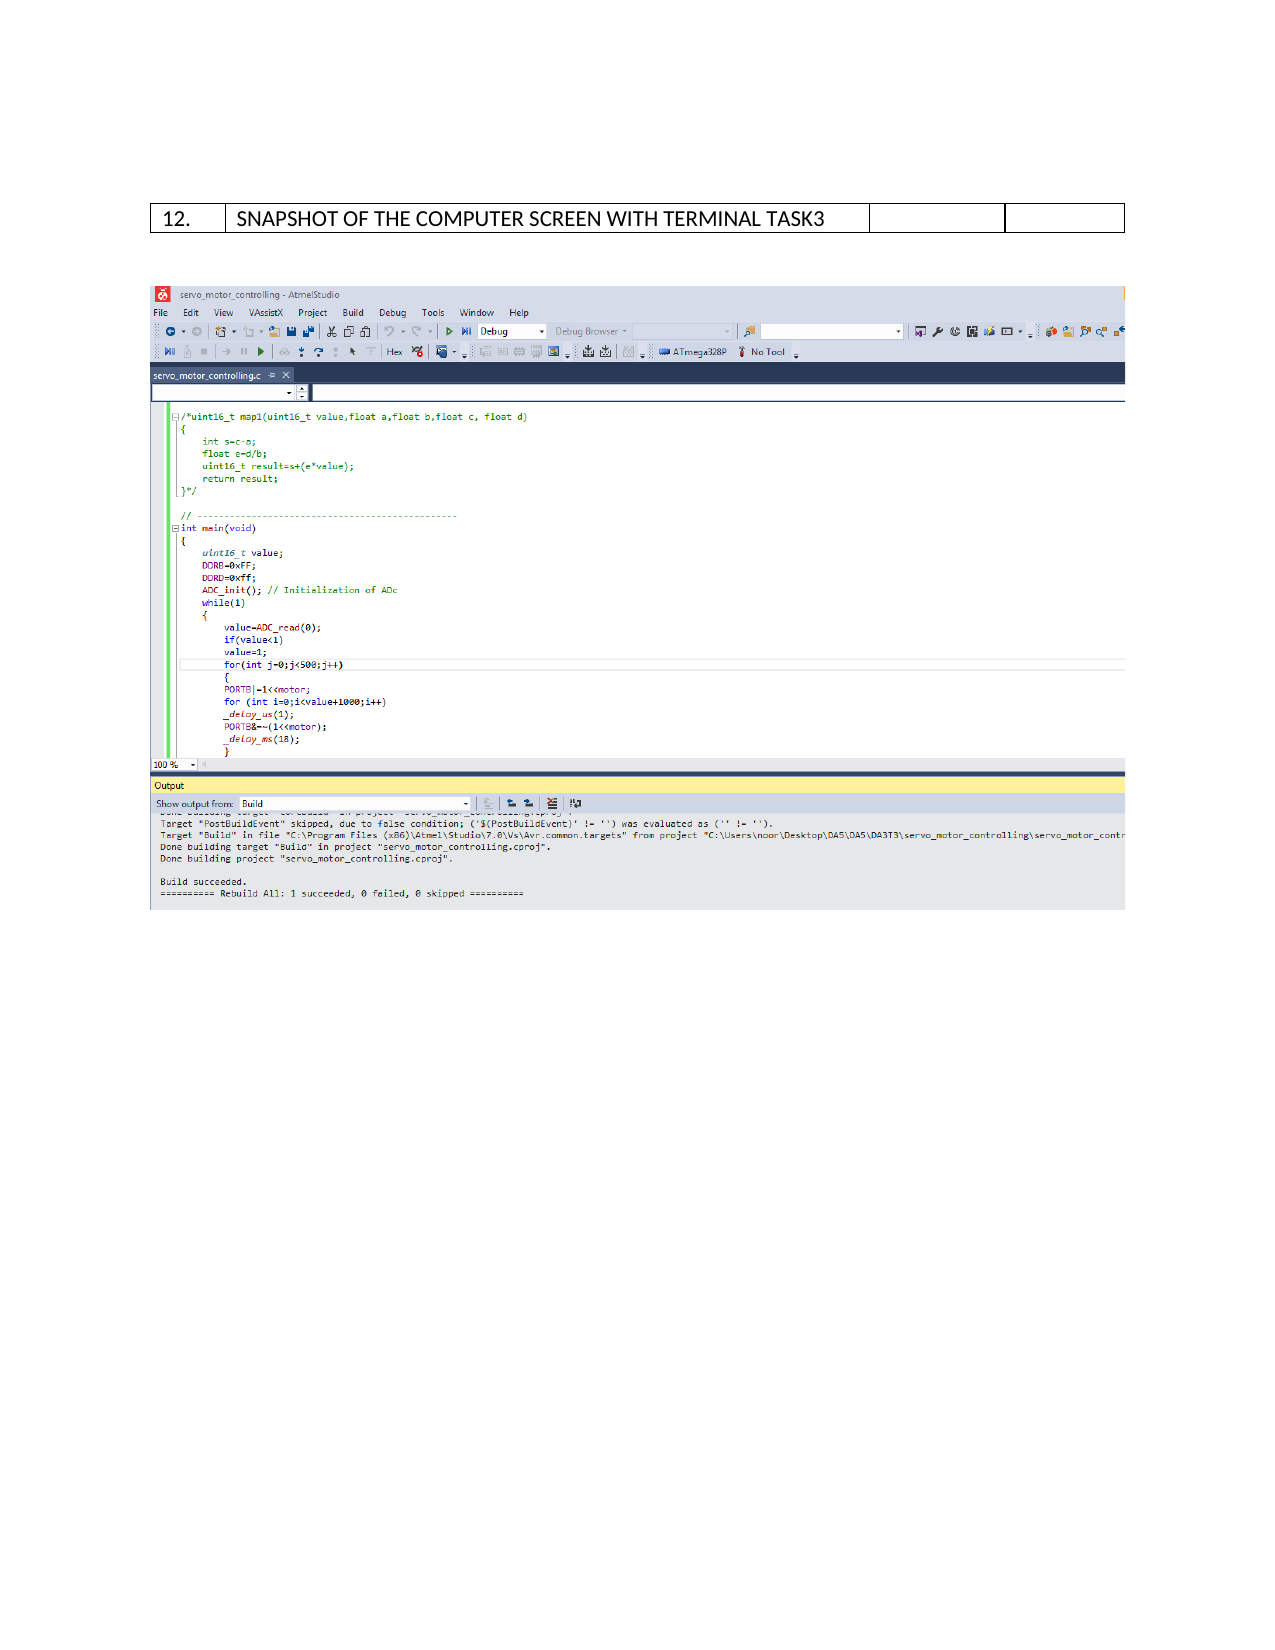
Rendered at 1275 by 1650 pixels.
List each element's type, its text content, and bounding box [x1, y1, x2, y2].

table_header [1006, 204, 1124, 232]
table_header [870, 204, 1004, 232]
table_header 12. [151, 204, 225, 232]
table_header SNAPSHOT OF THE COMPUTER SCREEN WITH TERMINAL TASK3 [226, 204, 869, 232]
picture [150, 286, 1125, 910]
